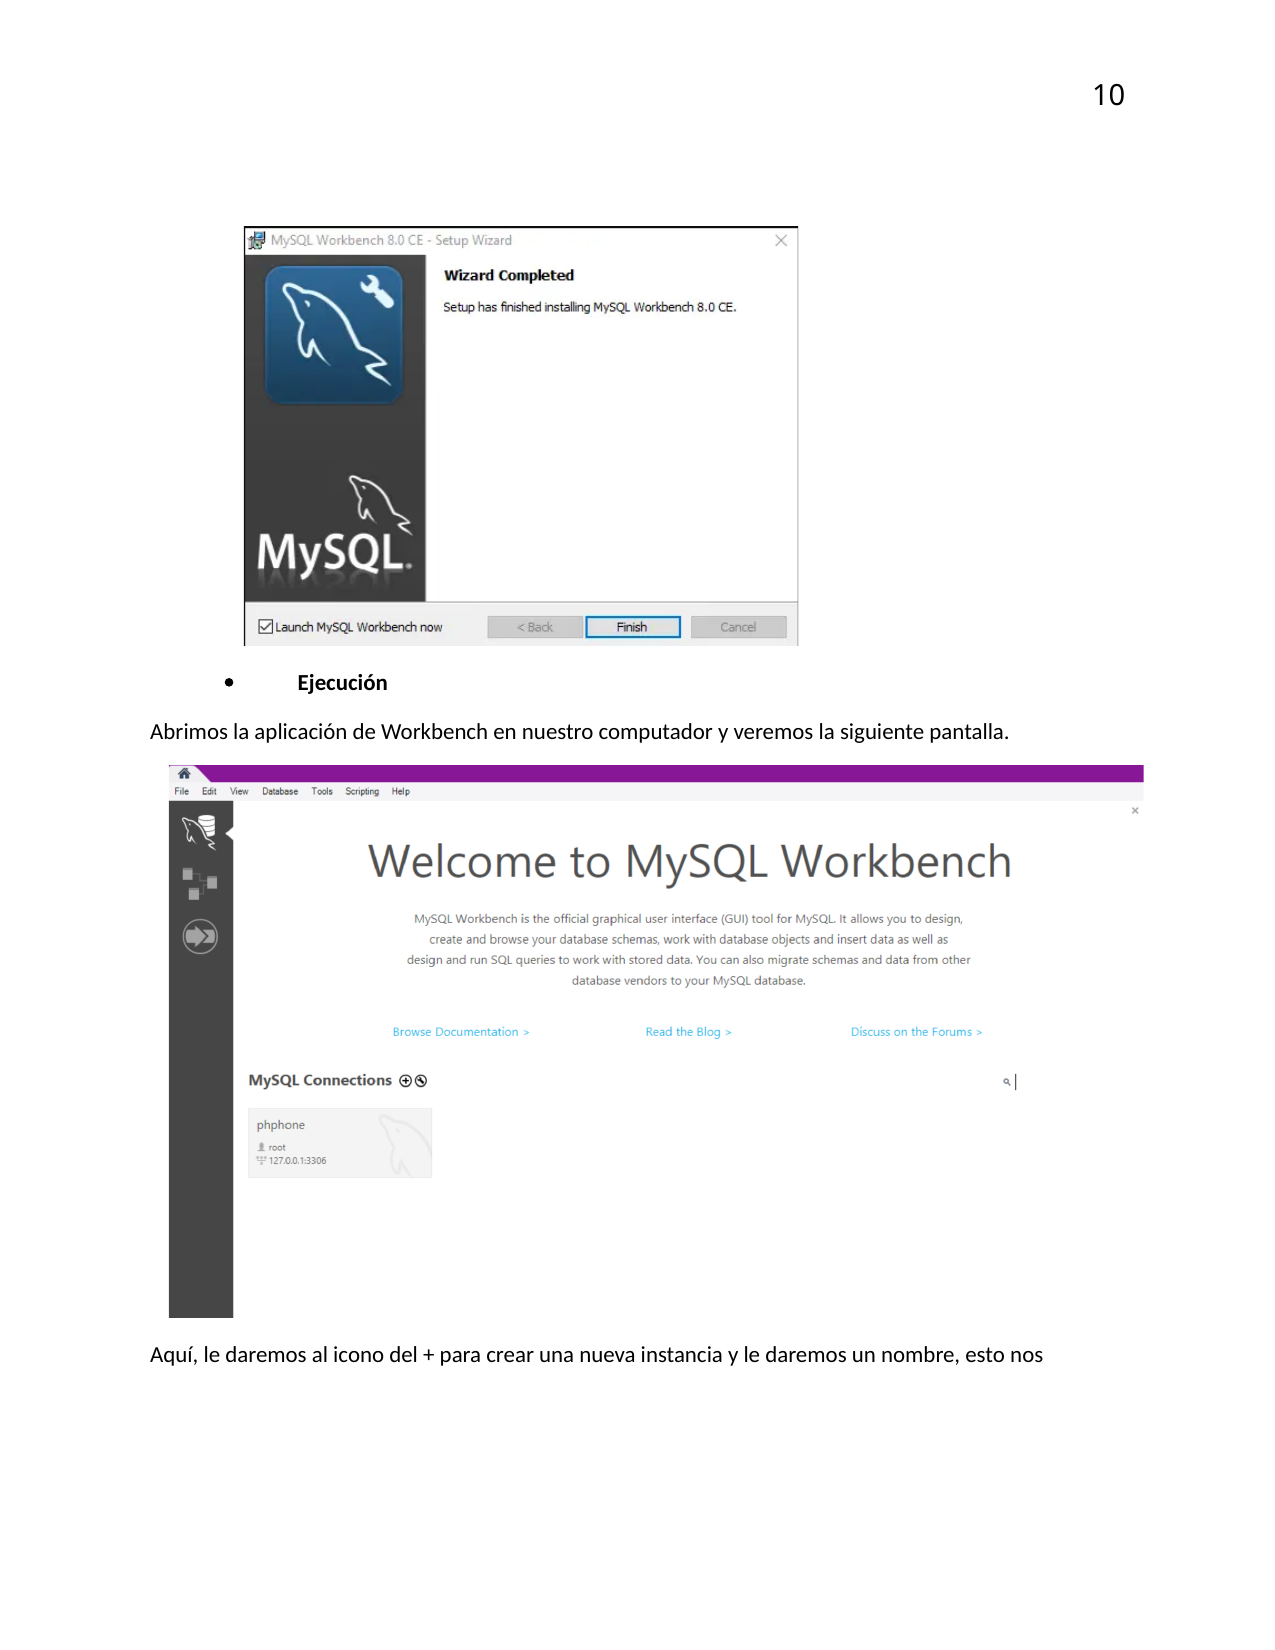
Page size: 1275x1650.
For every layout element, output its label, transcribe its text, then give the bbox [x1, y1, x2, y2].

text Abrimos la aplicación de Workbench en nuestro computador y veremos la siguiente pantalla. [150, 717, 1125, 745]
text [150, 1341, 1125, 1369]
list Ejecución [225, 668, 1125, 696]
